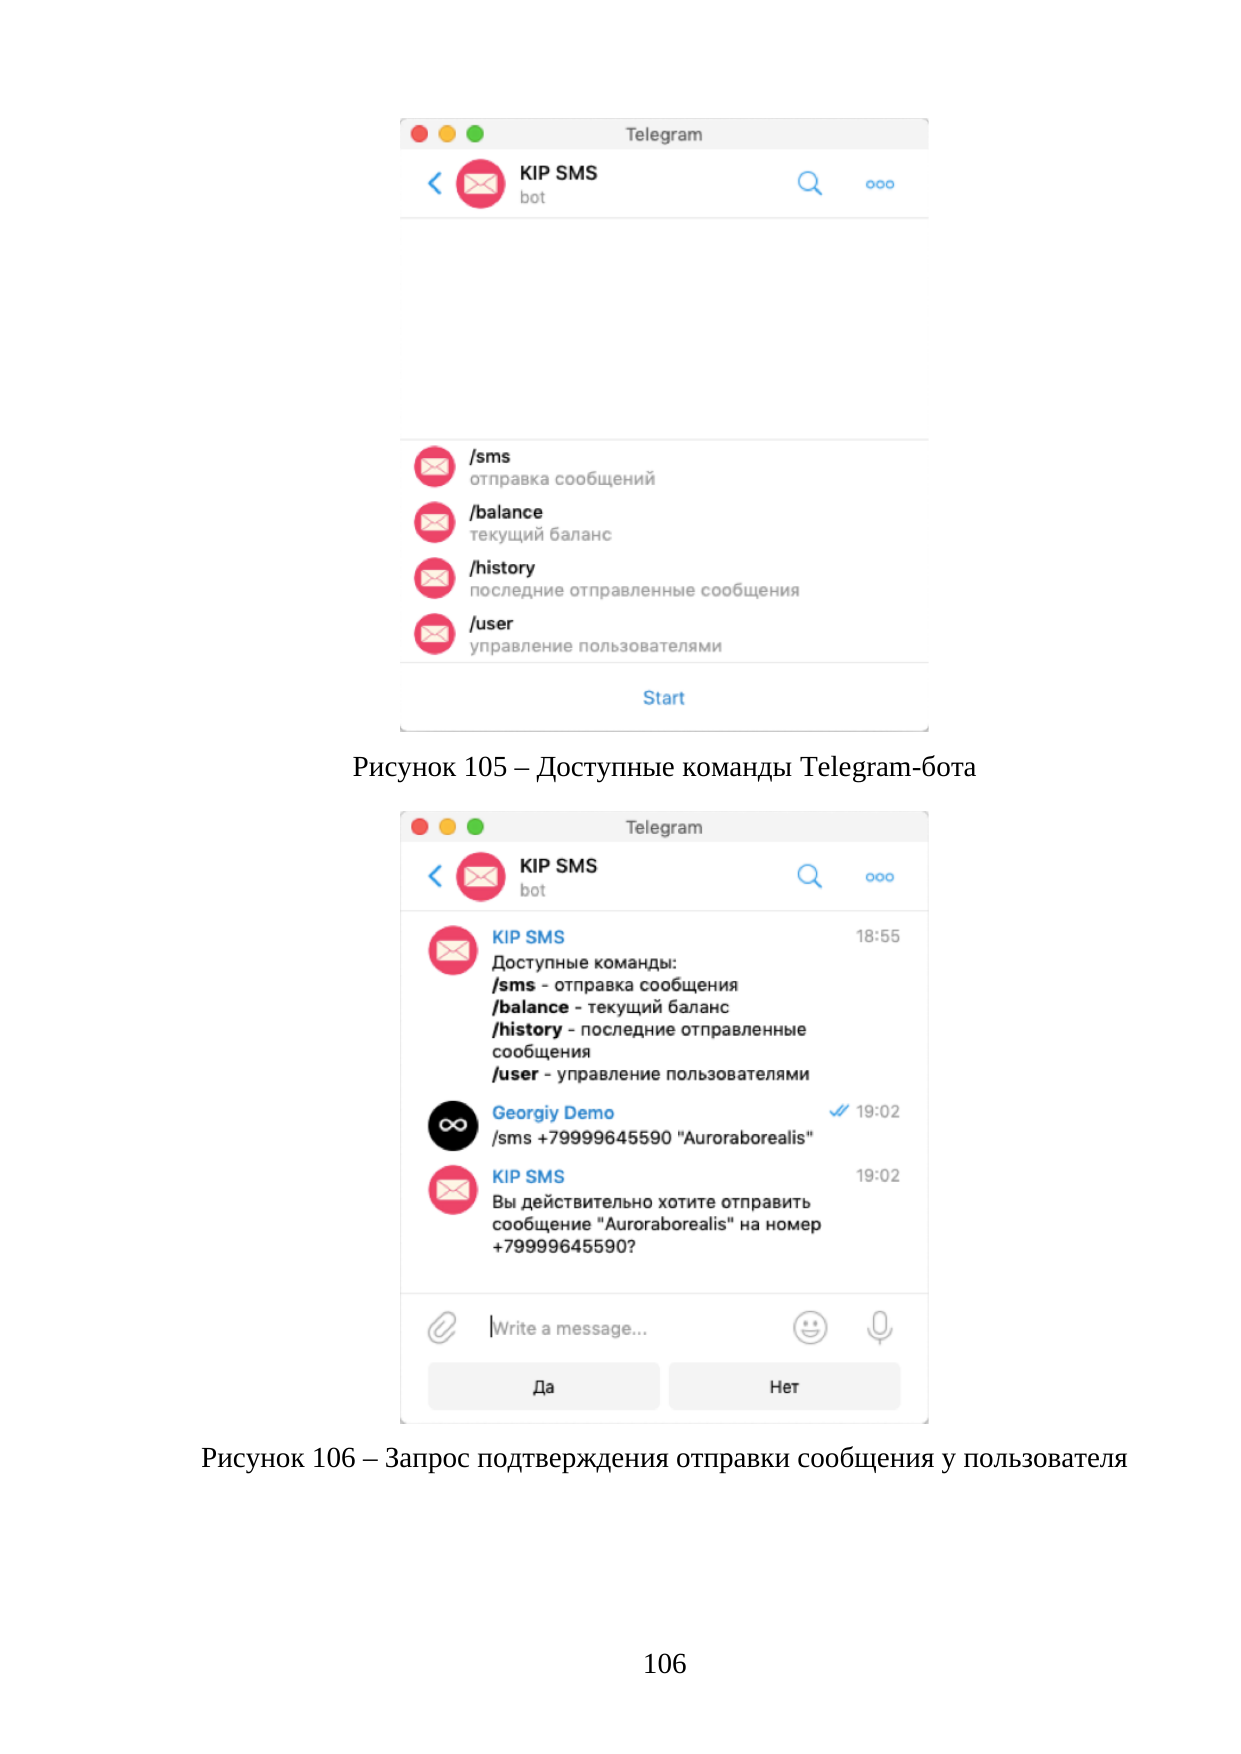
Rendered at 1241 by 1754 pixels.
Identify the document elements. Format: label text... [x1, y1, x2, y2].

picture [400, 118, 929, 732]
picture [400, 811, 929, 1424]
text Рисунок 105 – Доступные команды Telegram-бота [177, 749, 1152, 782]
text Рисунок 106 – Запрос подтверждения отправки сообщения у пользователя [177, 1440, 1152, 1473]
